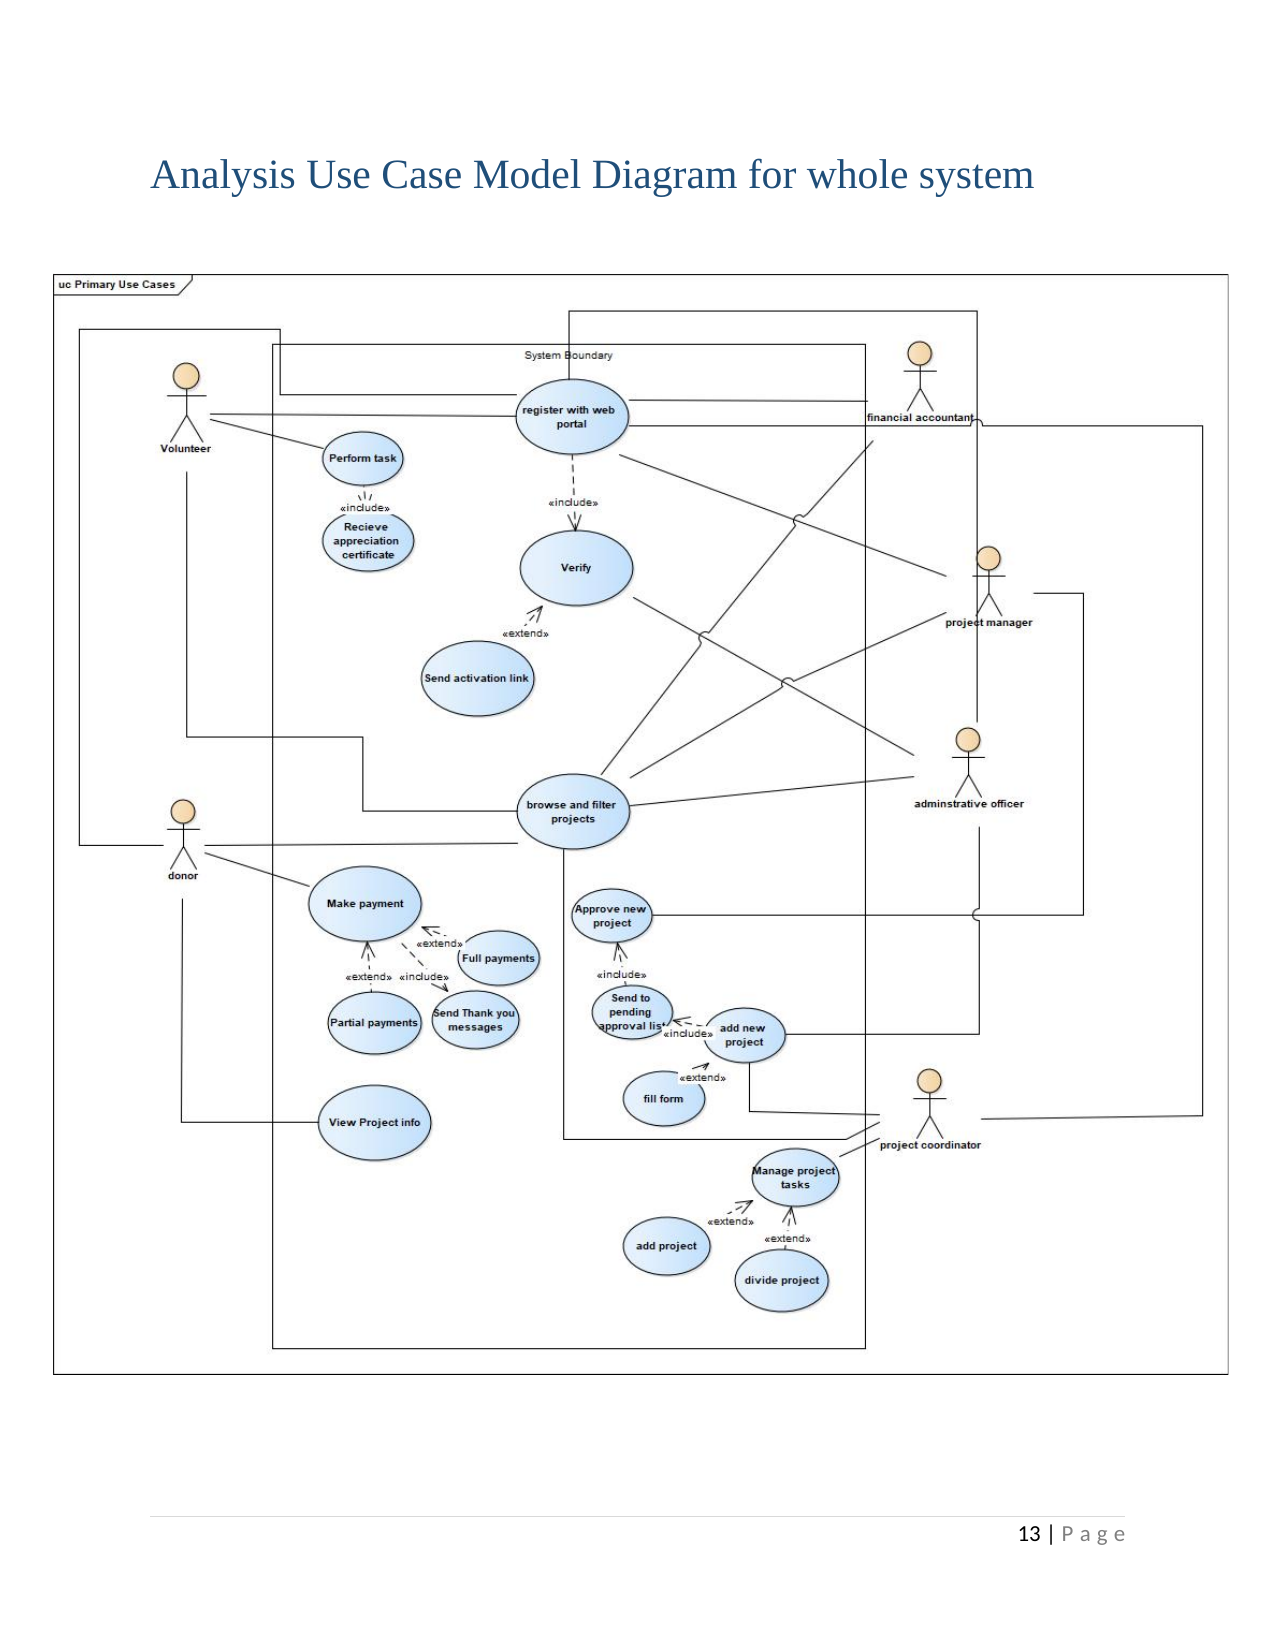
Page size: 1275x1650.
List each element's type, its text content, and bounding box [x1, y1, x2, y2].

picture [52, 273, 1229, 1375]
subtitle Analysis Use Case Model Diagram for whole system [150, 150, 1125, 198]
